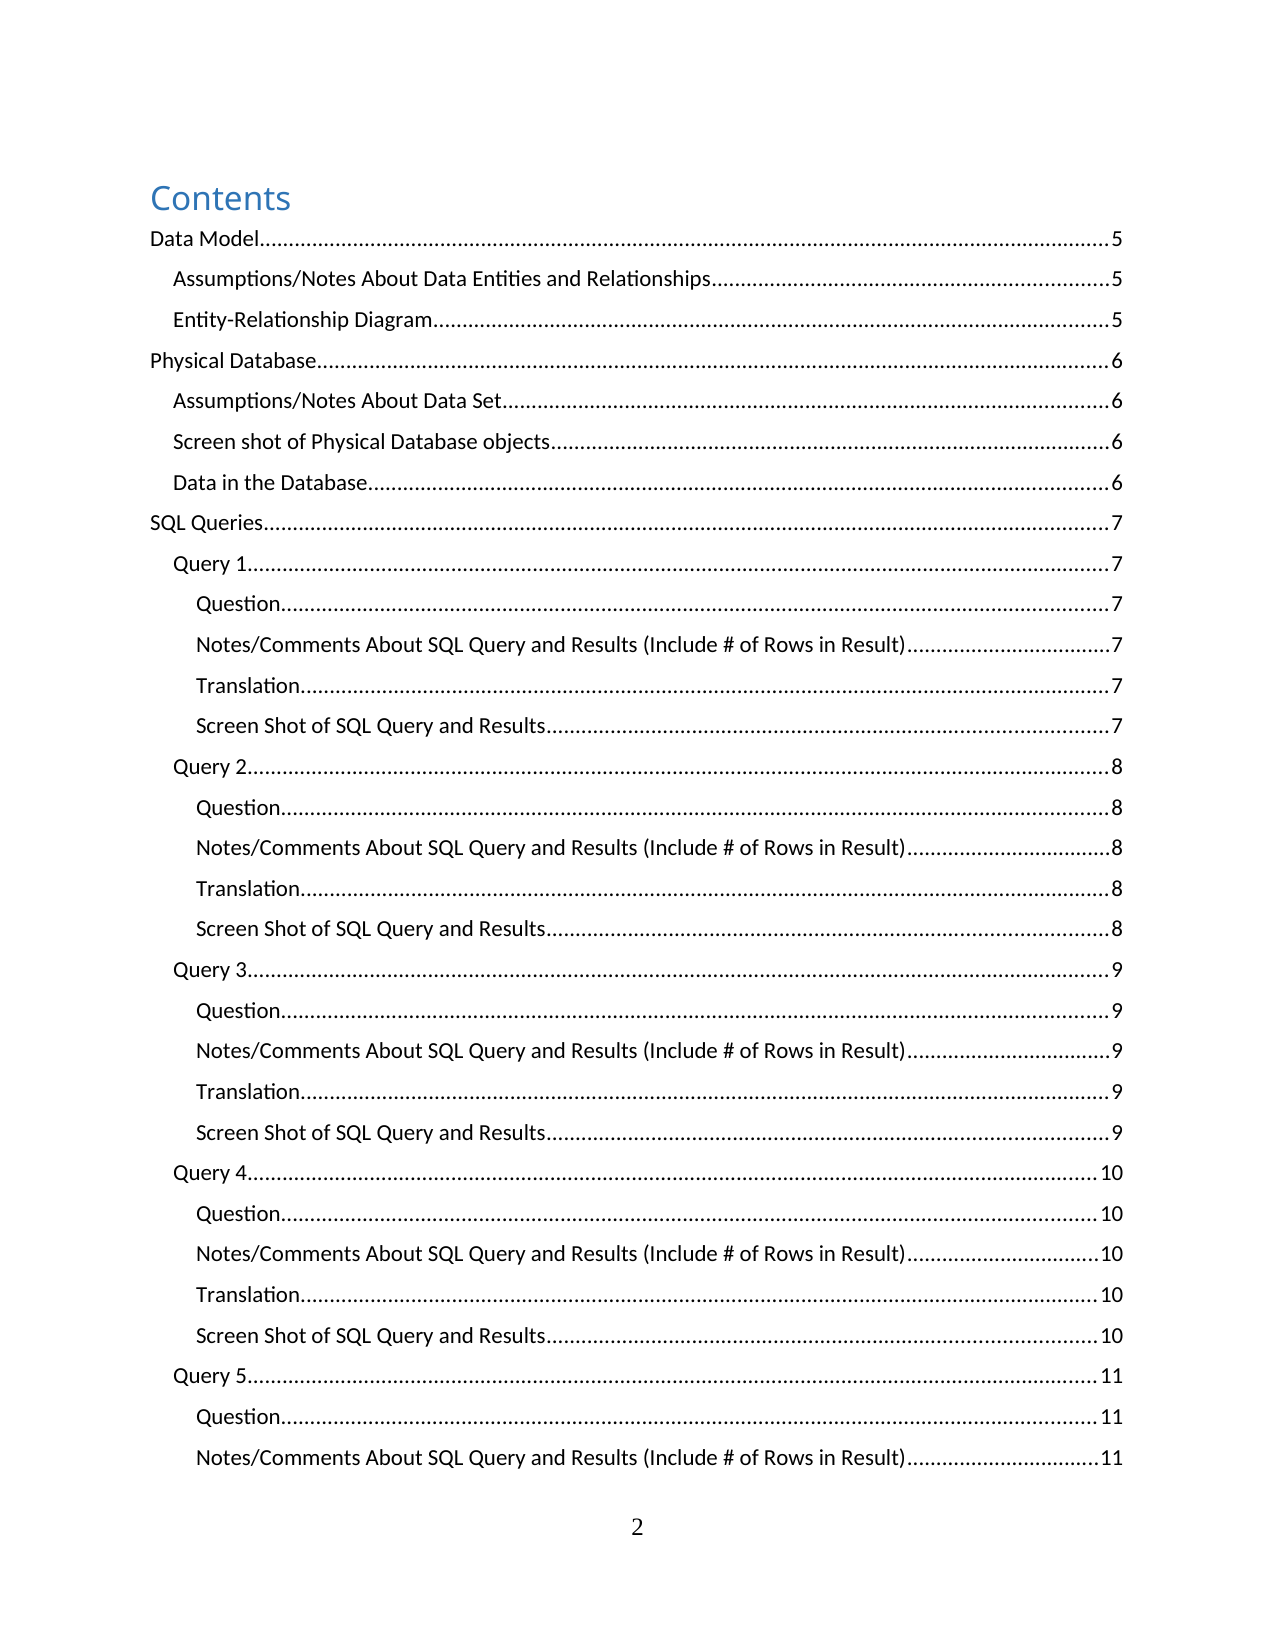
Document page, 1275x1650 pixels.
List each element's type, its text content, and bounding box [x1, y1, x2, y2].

text Notes/Comments About SQL Query and Results (Include # of Rows in Result) 8 [196, 833, 1125, 861]
text Query 2 8 [173, 752, 1125, 780]
text Question 7 [196, 589, 1125, 618]
text SQL Queries 7 [150, 508, 1125, 536]
text Question 10 [196, 1199, 1125, 1227]
text Query 5 11 [173, 1361, 1125, 1389]
text Assumptions/Notes About Data Entities and Relationships 5 [173, 264, 1125, 293]
text Screen Shot of SQL Query and Results 10 [196, 1321, 1125, 1349]
text Question 8 [196, 793, 1125, 821]
text Data in the Database 6 [173, 468, 1125, 496]
text Assumptions/Notes About Data Set 6 [173, 386, 1125, 414]
text Query 1 7 [173, 549, 1125, 577]
text Notes/Comments About SQL Query and Results (Include # of Rows in Result) 9 [196, 1036, 1125, 1064]
text Query 4 10 [173, 1158, 1125, 1186]
text Question 11 [196, 1402, 1125, 1430]
text Question 9 [196, 996, 1125, 1024]
text Screen Shot of SQL Query and Results 9 [196, 1118, 1125, 1146]
text Physical Database 6 [150, 346, 1125, 374]
text Screen Shot of SQL Query and Results 7 [196, 711, 1125, 739]
text Query 3 9 [173, 955, 1125, 983]
text Translation 8 [196, 874, 1125, 902]
text Screen shot of Physical Database objects 6 [173, 427, 1125, 455]
text Screen Shot of SQL Query and Results 8 [196, 914, 1125, 943]
text Notes/Comments About SQL Query and Results (Include # of Rows in Result) 10 [196, 1239, 1125, 1268]
text Translation 10 [196, 1280, 1125, 1308]
text Notes/Comments About SQL Query and Results (Include # of Rows in Result) 11 [196, 1443, 1125, 1471]
text Entity-Relationship Diagram 5 [173, 305, 1125, 333]
text Data Model 5 [150, 224, 1125, 252]
text Translation 9 [196, 1077, 1125, 1105]
text Notes/Comments About SQL Query and Results (Include # of Rows in Result) 7 [196, 630, 1125, 658]
subtitle Contents [150, 175, 1125, 220]
text Translation 7 [196, 671, 1125, 699]
